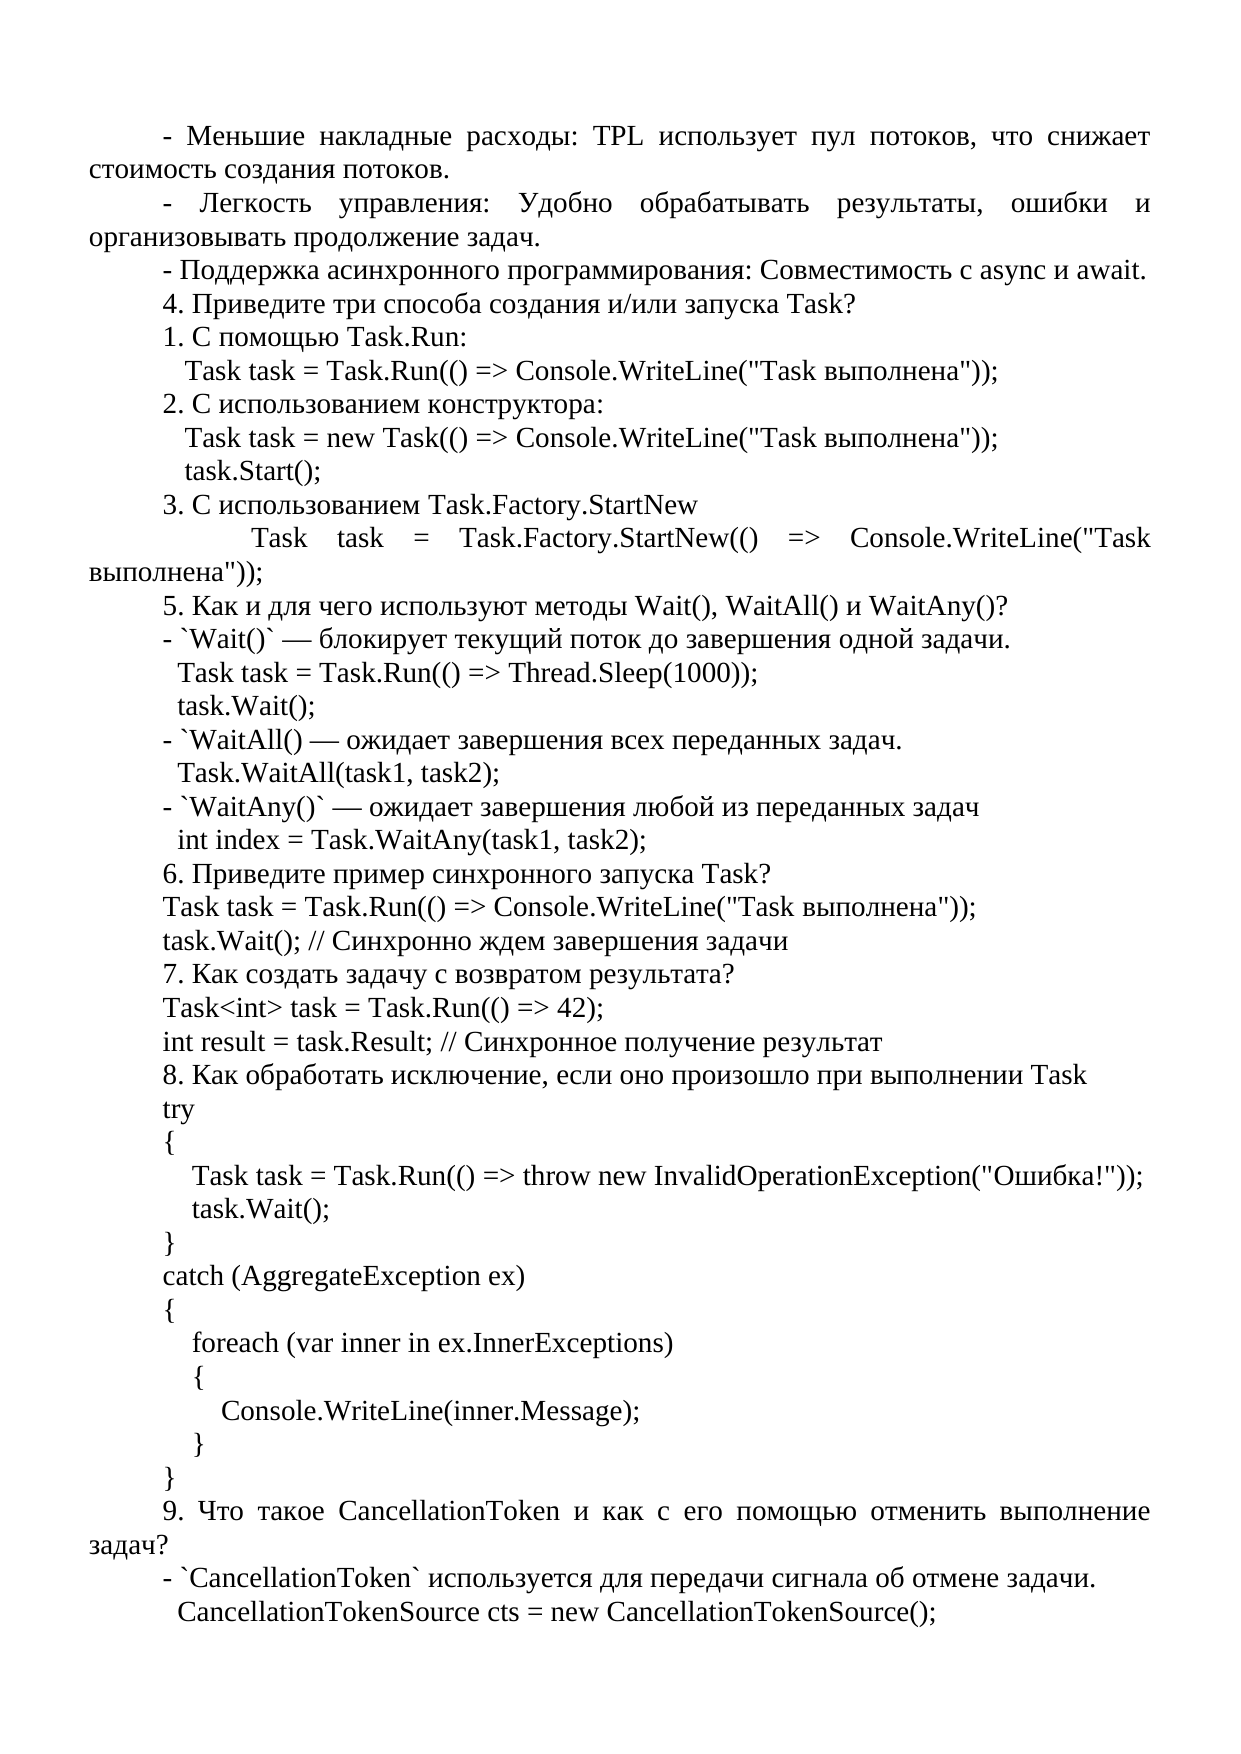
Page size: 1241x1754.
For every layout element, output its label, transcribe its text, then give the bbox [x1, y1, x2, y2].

text - Легкость управления: Удобно обрабатывать результаты, ошибки и организовывать продолжение задач. [89, 185, 1152, 252]
text try [89, 1091, 1152, 1124]
text task.Wait(); [89, 688, 1152, 722]
text Task task = Task.Run(() => throw new InvalidOperationException("Ошибка!")); [89, 1158, 1152, 1191]
text task.Wait(); // Синхронно ждем завершения задачи [89, 923, 1152, 957]
text 9. Что такое CancellationToken и как с его помощью отменить выполнение задач? [89, 1493, 1152, 1560]
text - Поддержка асинхронного программирования: Совместимость с async и await. [89, 252, 1152, 286]
text { [89, 1359, 1152, 1393]
text Task task = Task.Factory.StartNew(() => Console.WriteLine("Task выполнена")); [89, 521, 1152, 588]
text Task.WaitAll(task1, task2); [89, 755, 1152, 789]
text 4. Приведите три способа создания и/или запуска Task? [89, 286, 1152, 319]
text } [89, 1460, 1152, 1493]
text { [89, 1124, 1152, 1158]
text } [89, 1426, 1152, 1460]
text 6. Приведите пример синхронного запуска Task? [89, 856, 1152, 889]
text catch (AggregateException ex) [89, 1258, 1152, 1292]
text - `CancellationToken` используется для передачи сигнала об отмене задачи. [89, 1560, 1152, 1594]
text task.Wait(); [89, 1191, 1152, 1225]
text } [89, 1225, 1152, 1258]
text 7. Как создать задачу с возвратом результата? [89, 957, 1152, 990]
text Task<int> task = Task.Run(() => 42); [89, 990, 1152, 1024]
text Task task = Task.Run(() => Thread.Sleep(1000)); [89, 655, 1152, 688]
text - `WaitAll() — ожидает завершения всех переданных задач. [89, 722, 1152, 755]
text Task task = Task.Run(() => Console.WriteLine("Task выполнена")); [89, 353, 1152, 386]
text 1. С помощью Task.Run: [89, 319, 1152, 353]
text { [89, 1292, 1152, 1326]
text foreach (var inner in ex.InnerExceptions) [89, 1326, 1152, 1359]
text 8. Как обработать исключение, если оно произошло при выполнении Task [89, 1057, 1152, 1091]
text Console.WriteLine(inner.Message); [89, 1393, 1152, 1426]
text CancellationTokenSource cts = new CancellationTokenSource(); [89, 1594, 1152, 1627]
text task.Start(); [89, 453, 1152, 487]
text Task task = new Task(() => Console.WriteLine("Task выполнена")); [89, 420, 1152, 453]
text - `Wait()` — блокирует текущий поток до завершения одной задачи. [89, 621, 1152, 655]
text 3. С использованием Task.Factory.StartNew [89, 487, 1152, 521]
text Task task = Task.Run(() => Console.WriteLine("Task выполнена")); [89, 889, 1152, 923]
text int result = task.Result; // Синхронное получение результат [89, 1024, 1152, 1057]
text 5. Как и для чего используют методы Wait(), WaitAll() и WaitAny()? [89, 588, 1152, 621]
text int index = Task.WaitAny(task1, task2); [89, 822, 1152, 856]
text - Меньшие накладные расходы: TPL использует пул потоков, что снижает стоимость создания потоков. [89, 118, 1152, 185]
text 2. С использованием конструктора: [89, 386, 1152, 420]
text - `WaitAny()` — ожидает завершения любой из переданных задач [89, 789, 1152, 822]
